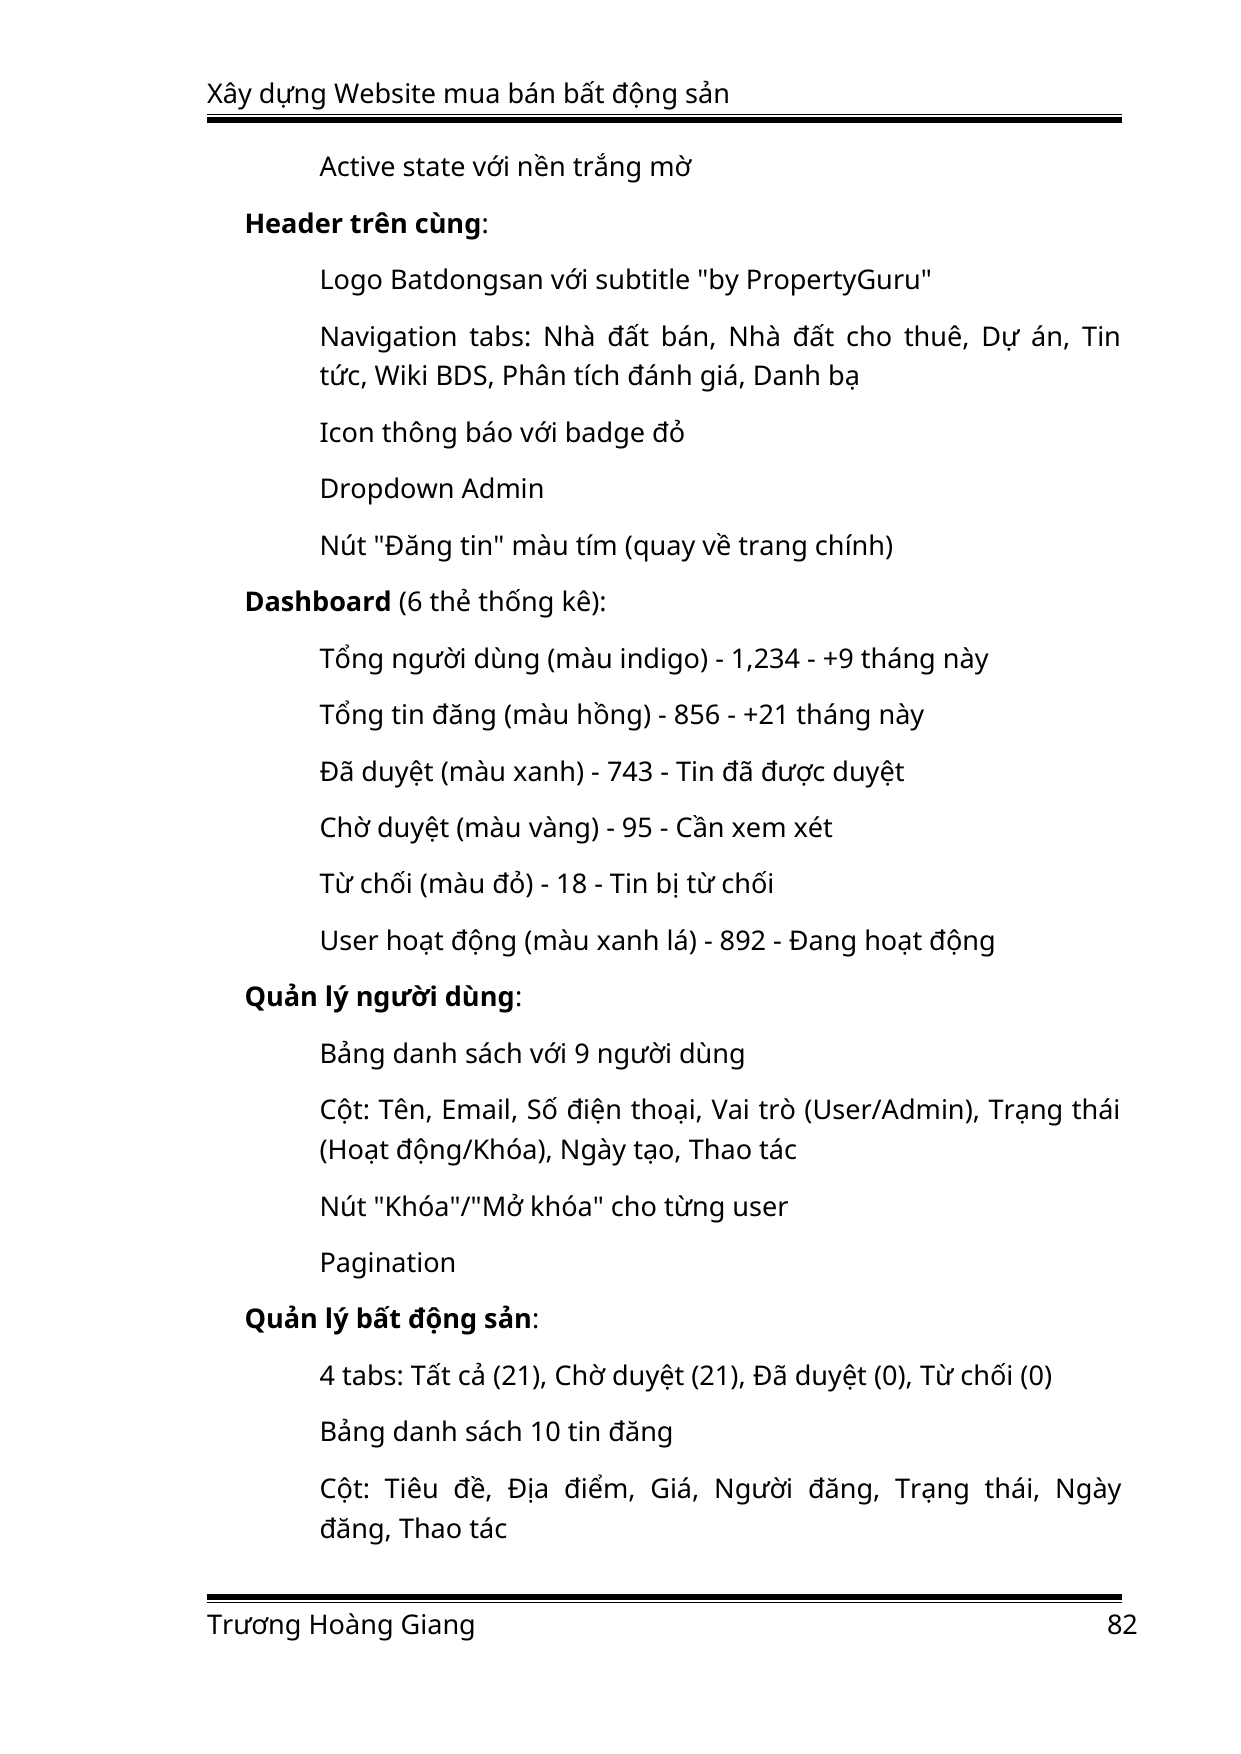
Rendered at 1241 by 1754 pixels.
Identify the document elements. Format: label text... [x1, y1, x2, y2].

text Dashboard (6 thẻ thống kê): [244, 583, 1122, 619]
text Cột: Tên, Email, Số điện thoại, Vai trò (User/Admin), Trạng thái (Hoạt động/Khóa), Ngày tạo, Thao tác [319, 1091, 1122, 1167]
text Đã duyệt (màu xanh) - 743 - Tin đã được duyệt [319, 752, 1122, 789]
text Từ chối (màu đỏ) - 18 - Tin bị từ chối [319, 865, 1122, 902]
text Pagination [319, 1243, 1122, 1280]
text Bảng danh sách với 9 người dùng [319, 1034, 1122, 1071]
text Tổng người dùng (màu indigo) - 1,234 - +9 tháng này [319, 639, 1122, 676]
text Dropdown Admin [319, 470, 1122, 507]
text Navigation tabs: Nhà đất bán, Nhà đất cho thuê, Dự án, Tin tức, Wiki BDS, Phân tích đánh giá, Danh bạ [319, 317, 1122, 394]
text Active state với nền trắng mờ [319, 148, 1122, 184]
text Bảng danh sách 10 tin đăng [319, 1413, 1122, 1450]
text Tổng tin đăng (màu hồng) - 856 - +21 tháng này [319, 696, 1122, 732]
text Nút "Đăng tin" màu tím (quay về trang chính) [319, 526, 1122, 563]
text User hoạt động (màu xanh lá) - 892 - Đang hoạt động [319, 921, 1122, 958]
text Quản lý người dùng: [244, 978, 1122, 1015]
text Nút "Khóa"/"Mở khóa" cho từng user [319, 1187, 1122, 1224]
text Logo Batdongsan với subtitle "by PropertyGuru" [319, 261, 1122, 297]
text Cột: Tiêu đề, Địa điểm, Giá, Người đăng, Trạng thái, Ngày đăng, Thao tác [319, 1469, 1122, 1546]
text 4 tabs: Tất cả (21), Chờ duyệt (21), Đã duyệt (0), Từ chối (0) [319, 1356, 1122, 1393]
text Icon thông báo với badge đỏ [319, 413, 1122, 450]
text Chờ duyệt (màu vàng) - 95 - Cần xem xét [319, 808, 1122, 845]
text Quản lý bất động sản: [244, 1300, 1122, 1337]
text Header trên cùng: [244, 204, 1122, 241]
